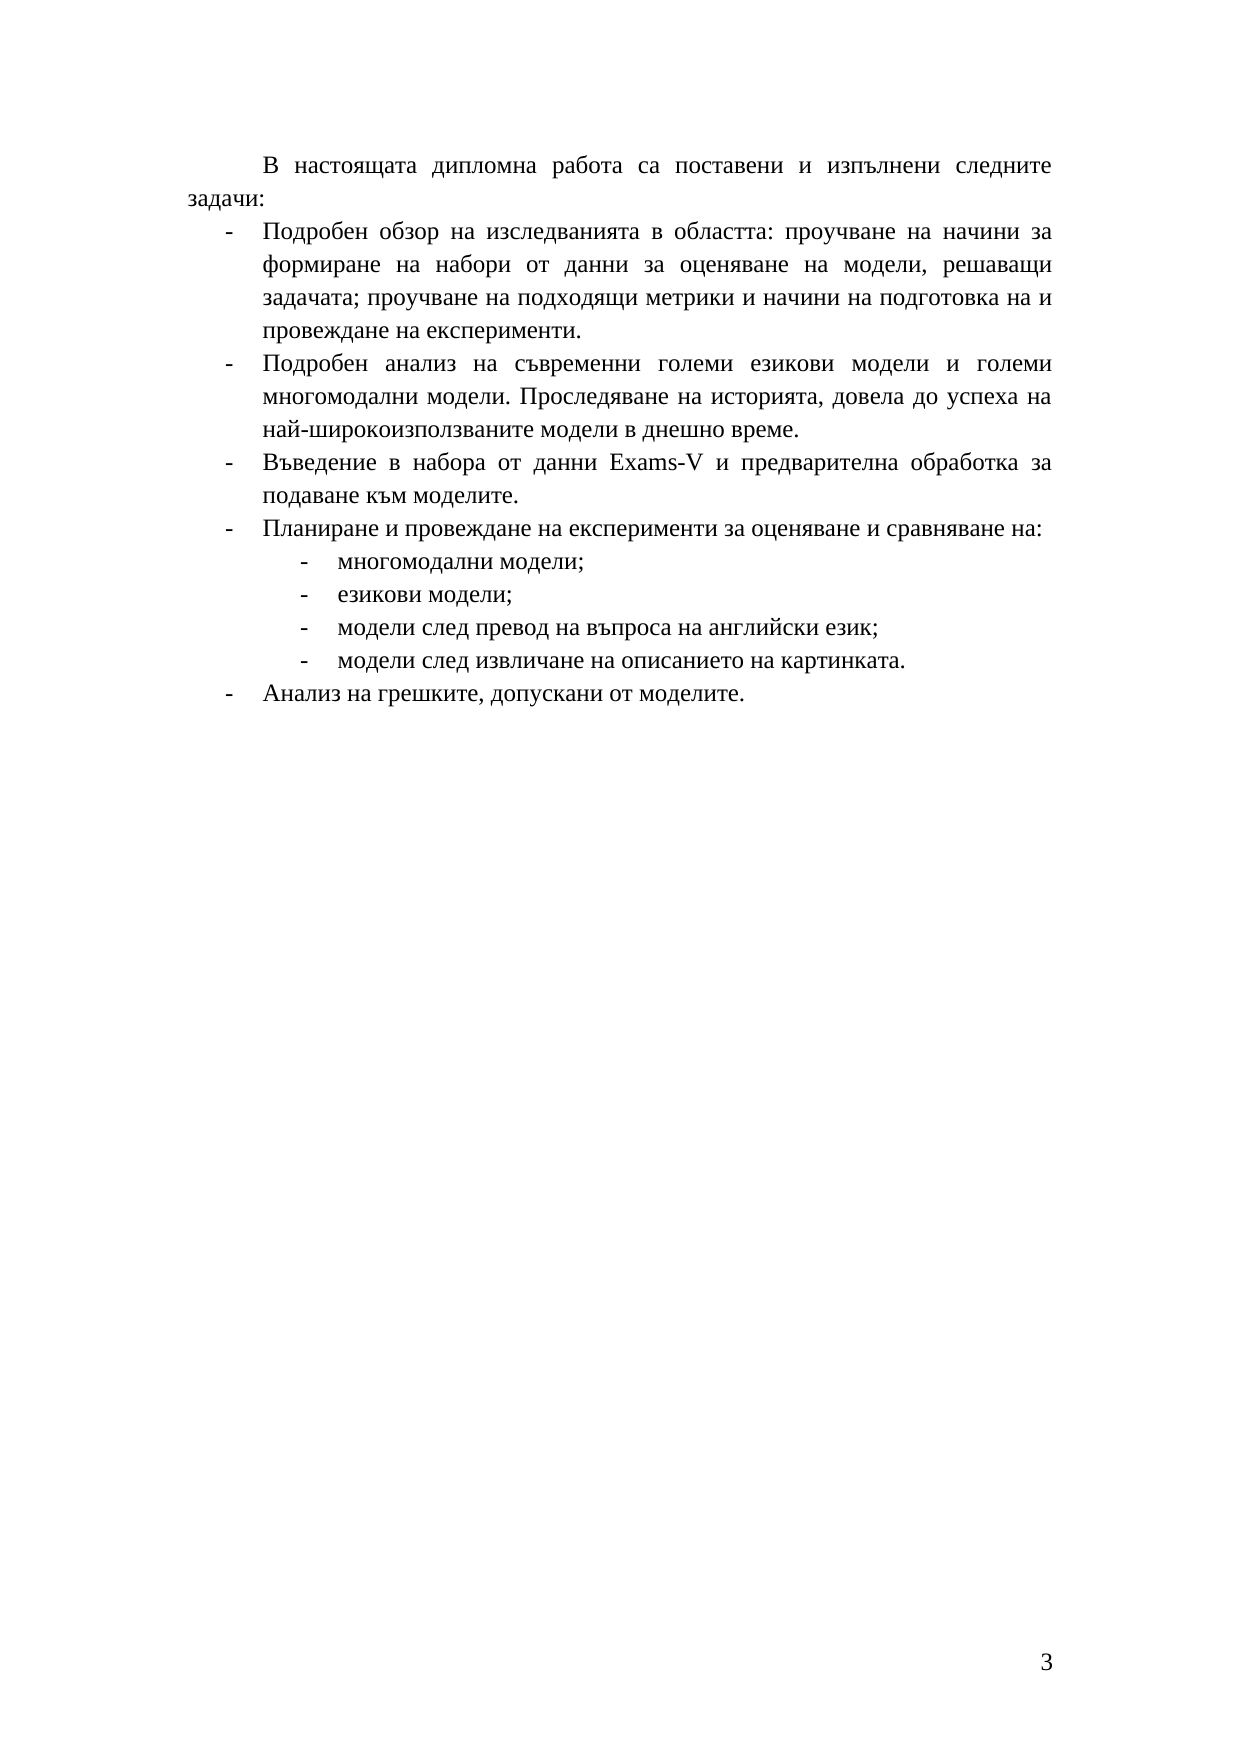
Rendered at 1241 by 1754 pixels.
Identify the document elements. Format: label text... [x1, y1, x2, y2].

list Въведение в набора от данни Exams-V и предварителна обработка за подаване към моделите. [225, 447, 1053, 509]
list многомодални модели; [300, 546, 1053, 575]
list модели след извличане на описанието на картинката. [300, 645, 1053, 674]
list Анализ на грешките, допускани от моделите. [225, 678, 1053, 707]
list езикови модели; [300, 579, 1053, 608]
list Подробен обзор на изследванията в областта: проучване на начини за формиране на набори от данни за оценяване на модели, решаващи задачата; проучване на подходящи метрики и начини на подготовка на и провеждане на експерименти. [225, 216, 1053, 344]
list Подробен анализ на съвременни големи езикови модели и големи многомодални модели. Проследяване на историята, довела до успеха на най-широкоизползваните модели в днешно време. [225, 348, 1053, 443]
text В настоящата дипломна работа са поставени и изпълнени следните задачи: [187, 150, 1053, 212]
list модели след превод на въпроса на английски език; [300, 612, 1053, 641]
list Планиране и провеждане на експерименти за оценяване и сравняване на: [225, 513, 1053, 542]
